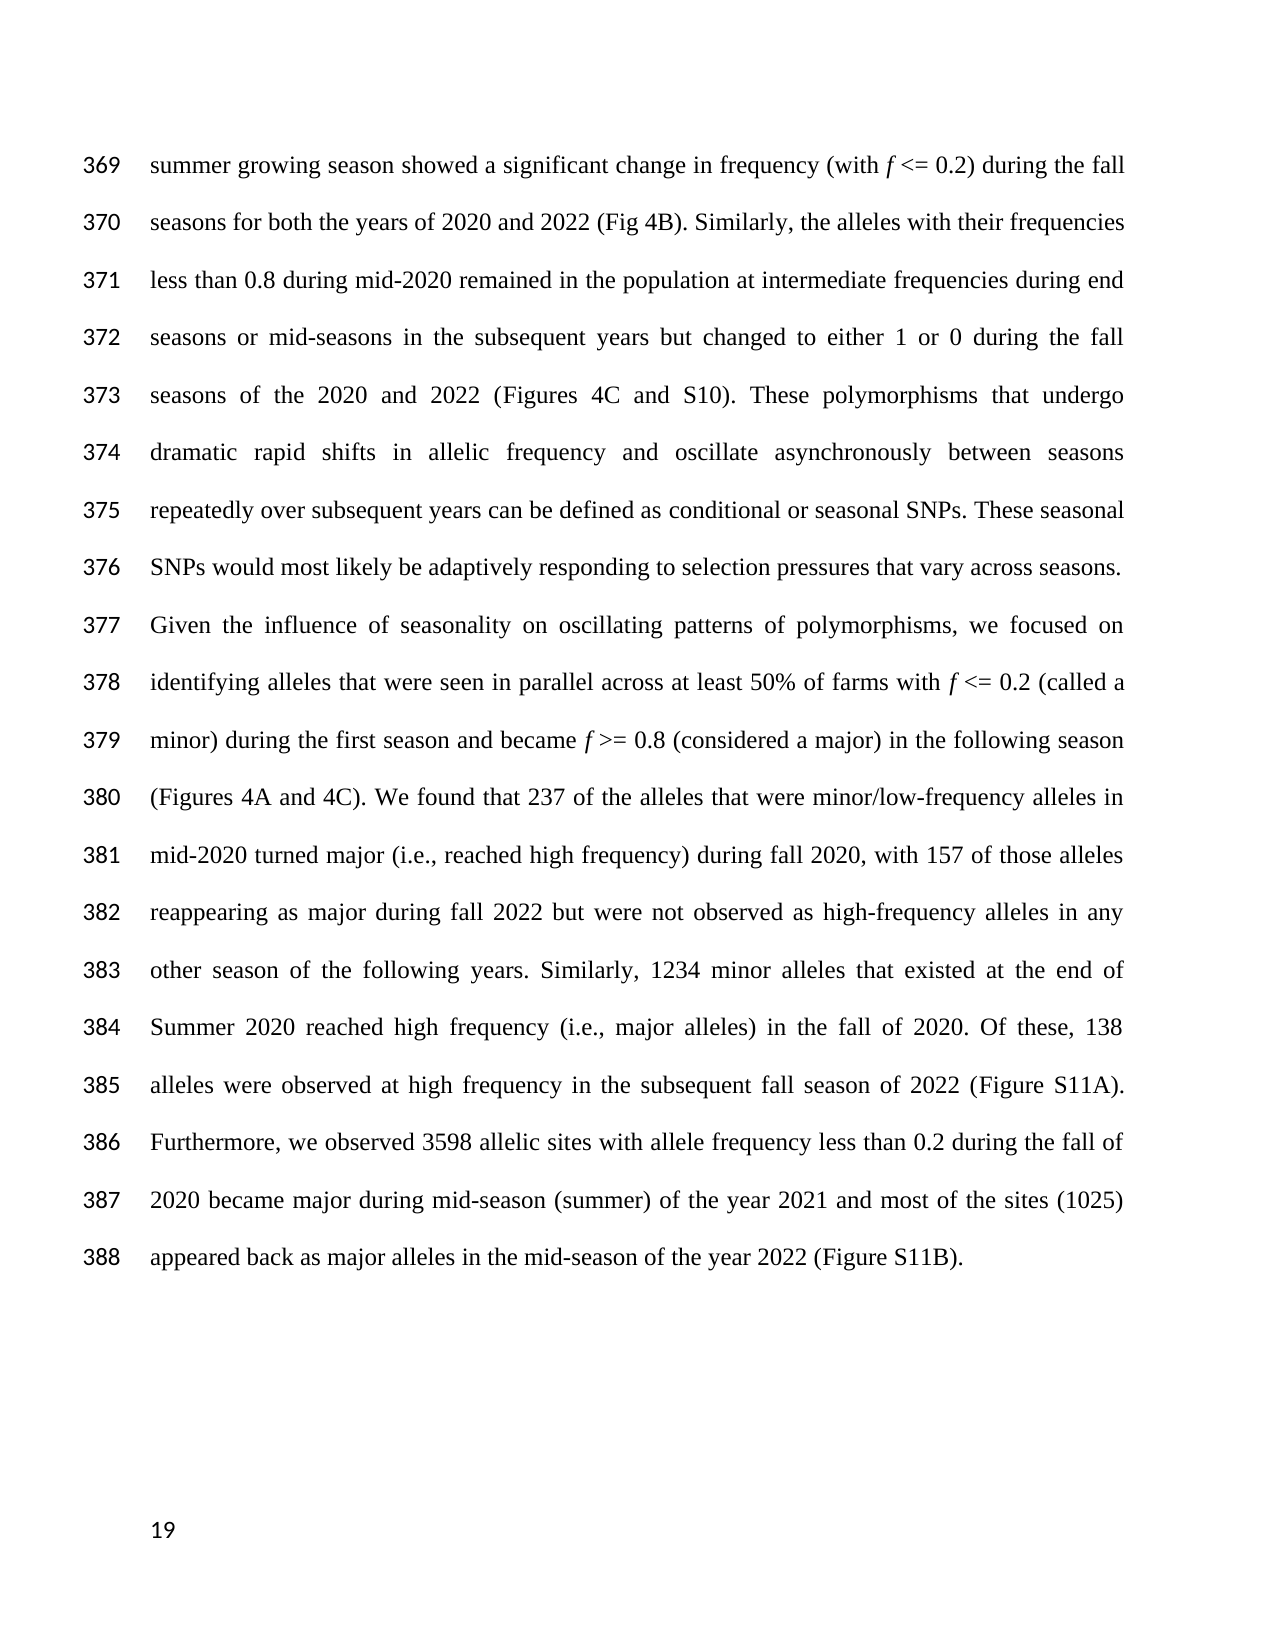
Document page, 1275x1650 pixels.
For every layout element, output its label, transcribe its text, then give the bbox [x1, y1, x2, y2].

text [150, 150, 1125, 581]
text Given the influence of seasonality on oscillating patterns of polymorphisms, we focused on identifying alleles that were seen in parallel across at least 50% of farms with f <= 0.2 (called a minor) during the first season and became f >= 0.8 (considered a major) in the following season (Figures 4A and 4C). We found that 237 of the alleles that were minor/low-frequency alleles in mid-2020 turned major (i.e., reached high frequency) during fall 2020, with 157 of those alleles reappearing as major during fall 2022 but were not observed as high-frequency alleles in any other season of the following years. Similarly, 1234 minor alleles that existed at the end of Summer 2020 reached high frequency (i.e., major alleles) in the fall of 2020. Of these, 138 alleles were observed at high frequency in the subsequent fall season of 2022 (Figure S11A). Furthermore, we observed 3598 allelic sites with allele frequency less than 0.2 during the fall of 2020 became major during mid-season (summer) of the year 2021 and most of the sites (1025) appeared back as major alleles in the mid-season of the year 2022 (Figure S11B). [150, 610, 1125, 1271]
